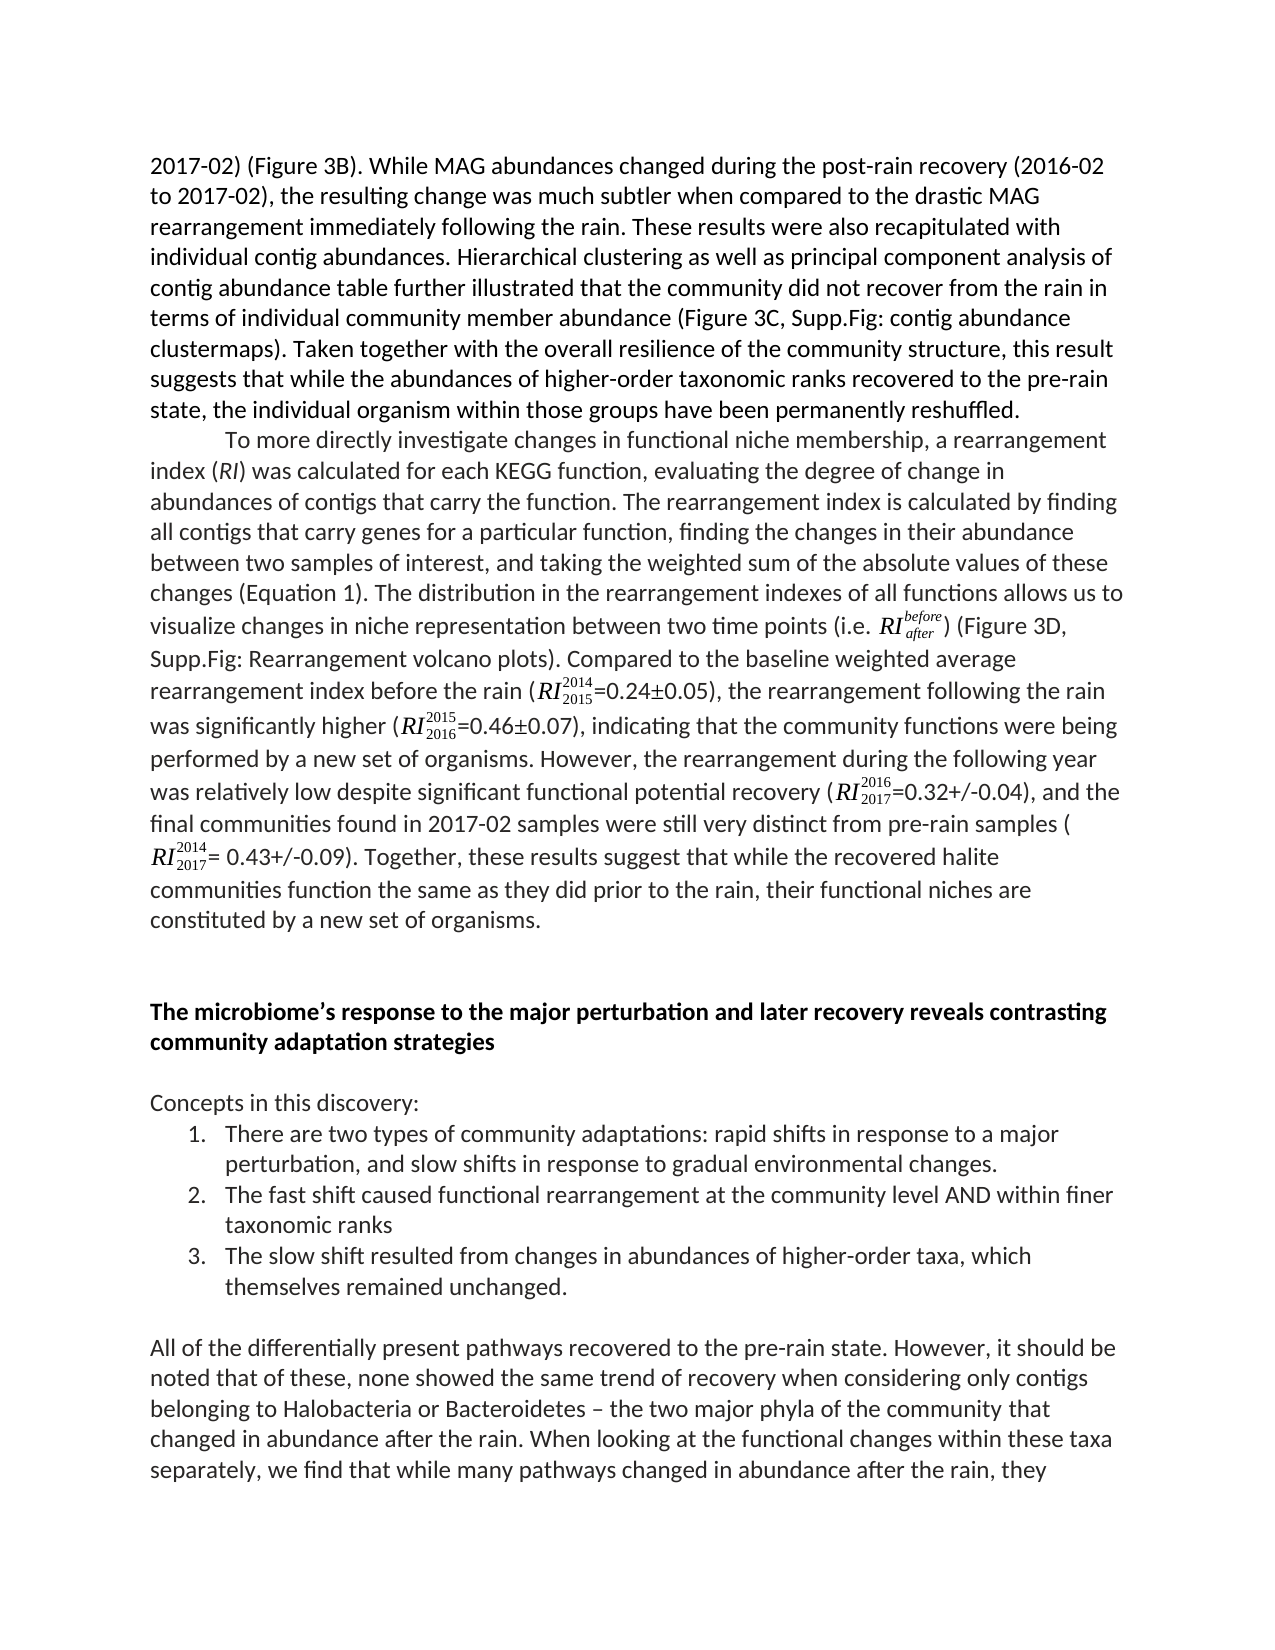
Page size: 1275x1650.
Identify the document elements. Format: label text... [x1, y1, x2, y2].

text To more directly investigate changes in functional niche membership, a rearrangement index (RI) was calculated for each KEGG function, evaluating the degree of change in abundances of contigs that carry the function. The rearrangement index is calculated by finding all contigs that carry genes for a particular function, finding the changes in their abundance between two samples of interest, and taking the weighted sum of the absolute values of these changes (Equation 1). The distribution in the rearrangement indexes of all functions allows us to visualize changes in niche representation between two time points (i.e. ) (Figure 3D, Supp.Fig: Rearrangement volcano plots). Compared to the baseline weighted average rearrangement index before the rain (=0.24±0.05), the rearrangement following the rain was significantly higher (=0.46±0.07), indicating that the community functions were being performed by a new set of organisms. However, the rearrangement during the following year was relatively low despite significant functional potential recovery (=0.32+/-0.04), and the final communities found in 2017-02 samples were still very distinct from pre-rain samples (= 0.43+/-0.09). Together, these results suggest that while the recovered halite communities function the same as they did prior to the rain, their functional niches are constituted by a new set of organisms. [150, 425, 1125, 935]
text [150, 150, 1125, 425]
list The slow shift resulted from changes in abundances of higher-order taxa, which themselves remained unchanged. [187, 1240, 1125, 1301]
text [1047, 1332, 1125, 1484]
text The microbiome’s response to the major perturbation and later recovery reveals contrasting community adaptation strategies [150, 996, 1125, 1057]
text Concepts in this discovery: [150, 1087, 1125, 1118]
list There are two types of community adaptations: rapid shifts in response to a major perturbation, and slow shifts in response to gradual environmental changes. [187, 1118, 1125, 1179]
list The fast shift caused functional rearrangement at the community level AND within finer taxonomic ranks [187, 1179, 1125, 1240]
